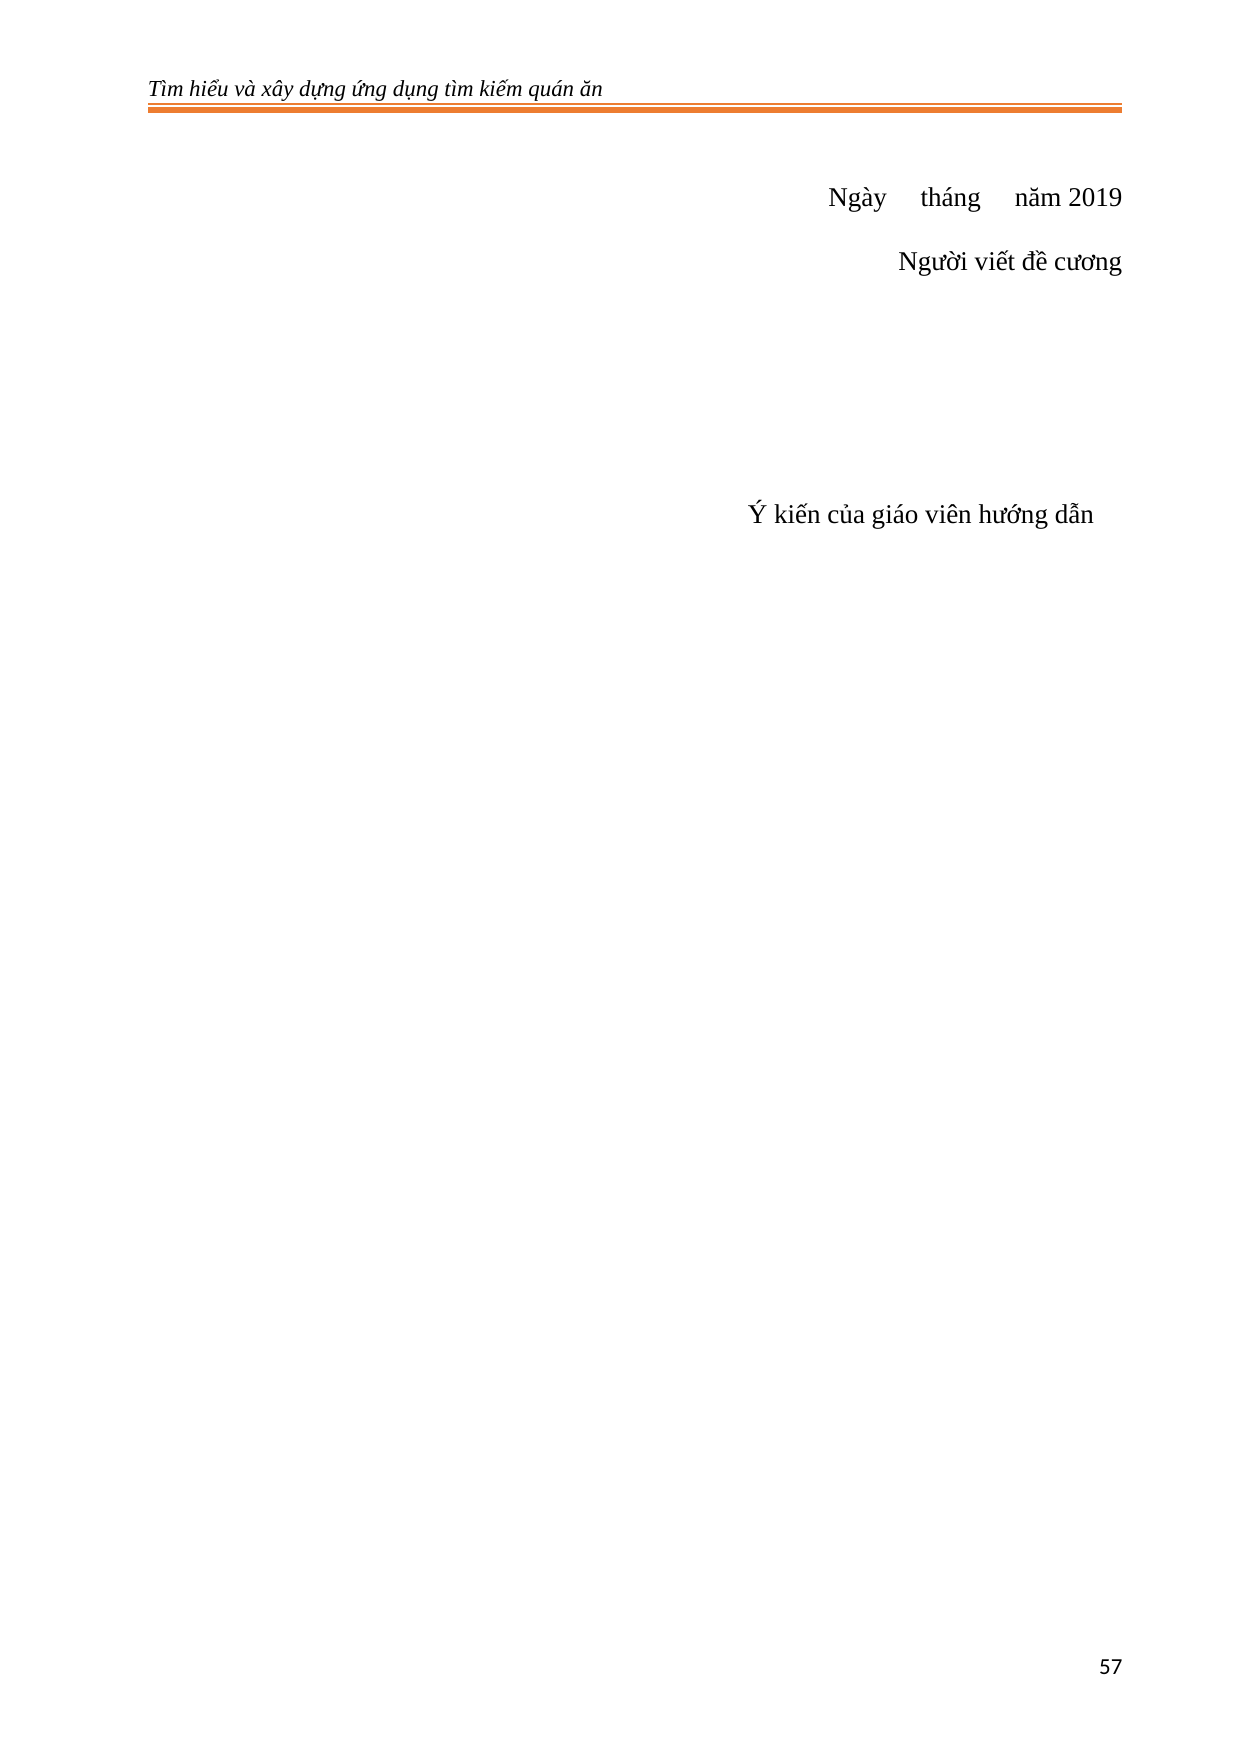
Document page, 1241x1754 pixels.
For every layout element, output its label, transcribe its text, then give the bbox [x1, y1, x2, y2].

text Người viết đề cương [222, 245, 1122, 276]
text Ngày tháng năm 2019 [148, 181, 1122, 213]
text Ý kiến của giáo viên hướng dẫn [713, 498, 1122, 529]
